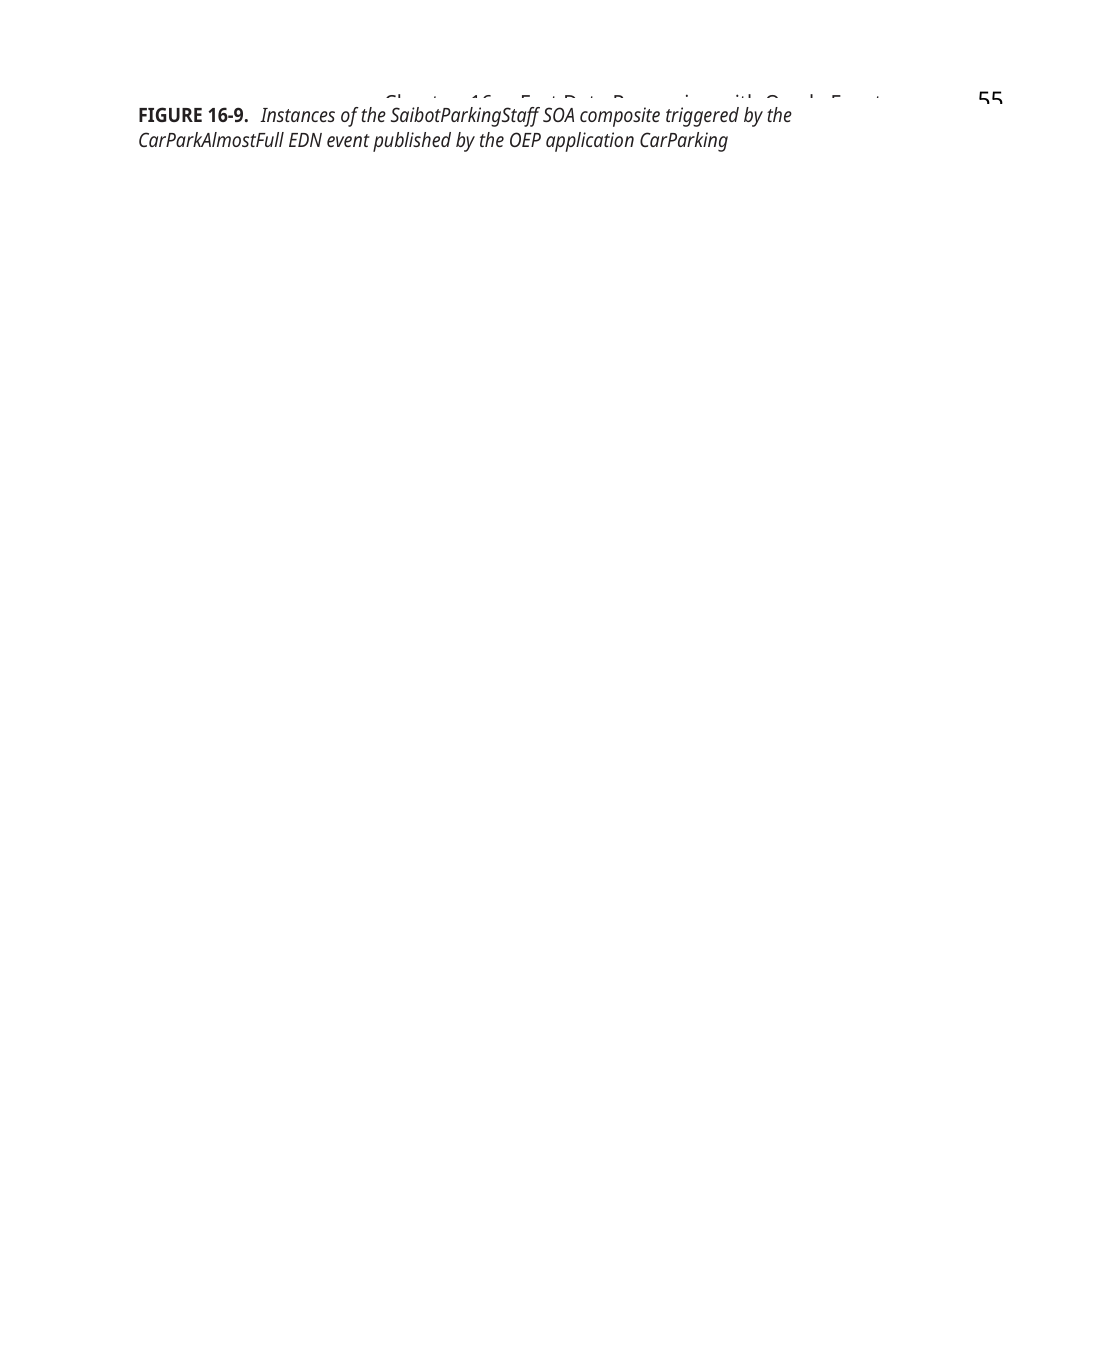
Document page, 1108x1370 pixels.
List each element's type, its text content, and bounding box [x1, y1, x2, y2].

text CarParkAlmostFull EDN event published by the OEP application CarParking [138, 127, 1107, 153]
text FIGURE 16-9. Instances of the SaibotParkingStaff SOA composite triggered by the [138, 104, 1107, 127]
